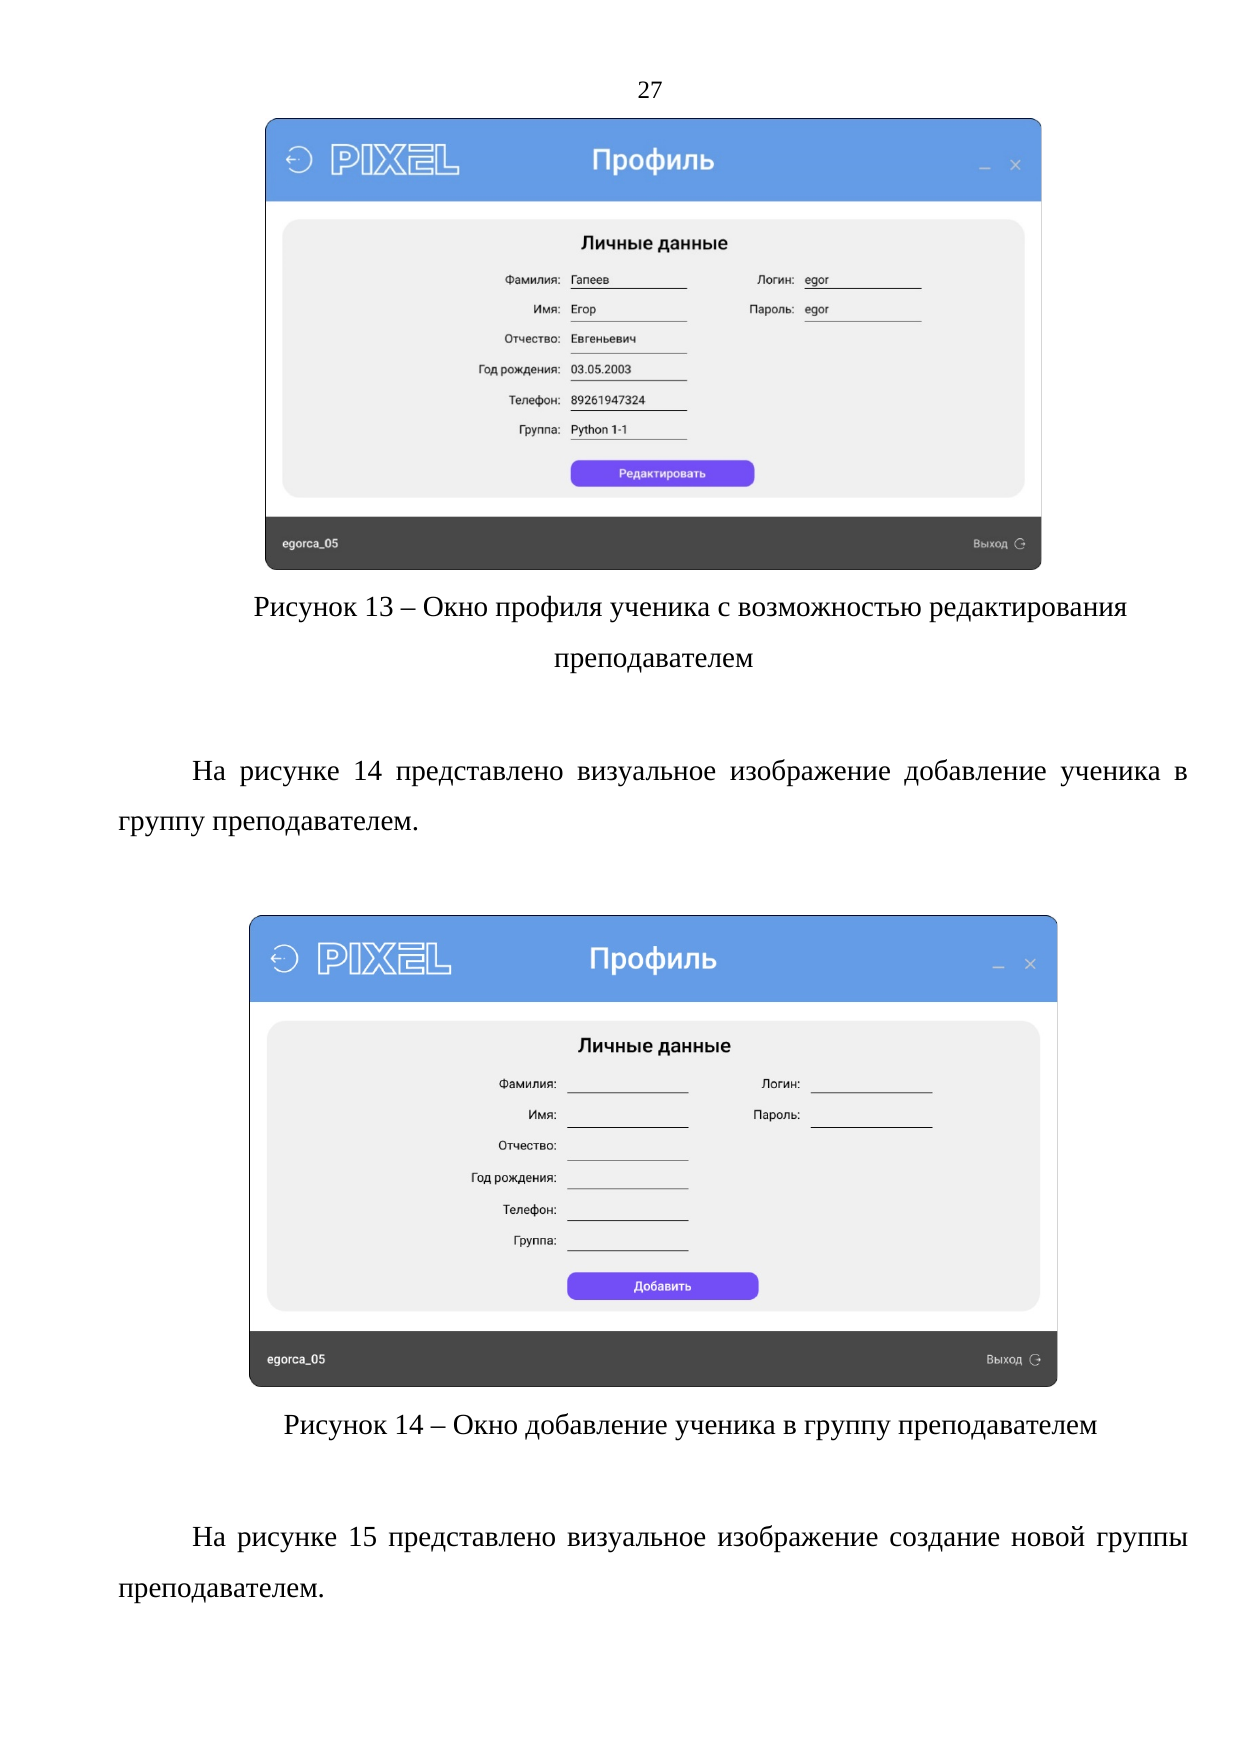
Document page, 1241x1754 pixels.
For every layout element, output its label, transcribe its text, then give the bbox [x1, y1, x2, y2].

text Рисунок 13 – Окно профиля ученика с возможностью редактирования преподавателем [118, 589, 1189, 673]
text На рисунке 15 представлено визуальное изображение создание новой группы преподавателем. [118, 1519, 1189, 1603]
text На рисунке 14 представлено визуальное изображение добавление ученика в группу преподавателем. [118, 753, 1189, 837]
text Рисунок 14 – Окно добавление ученика в группу преподавателем [118, 1407, 1189, 1440]
picture [249, 915, 1058, 1387]
picture [265, 118, 1042, 570]
